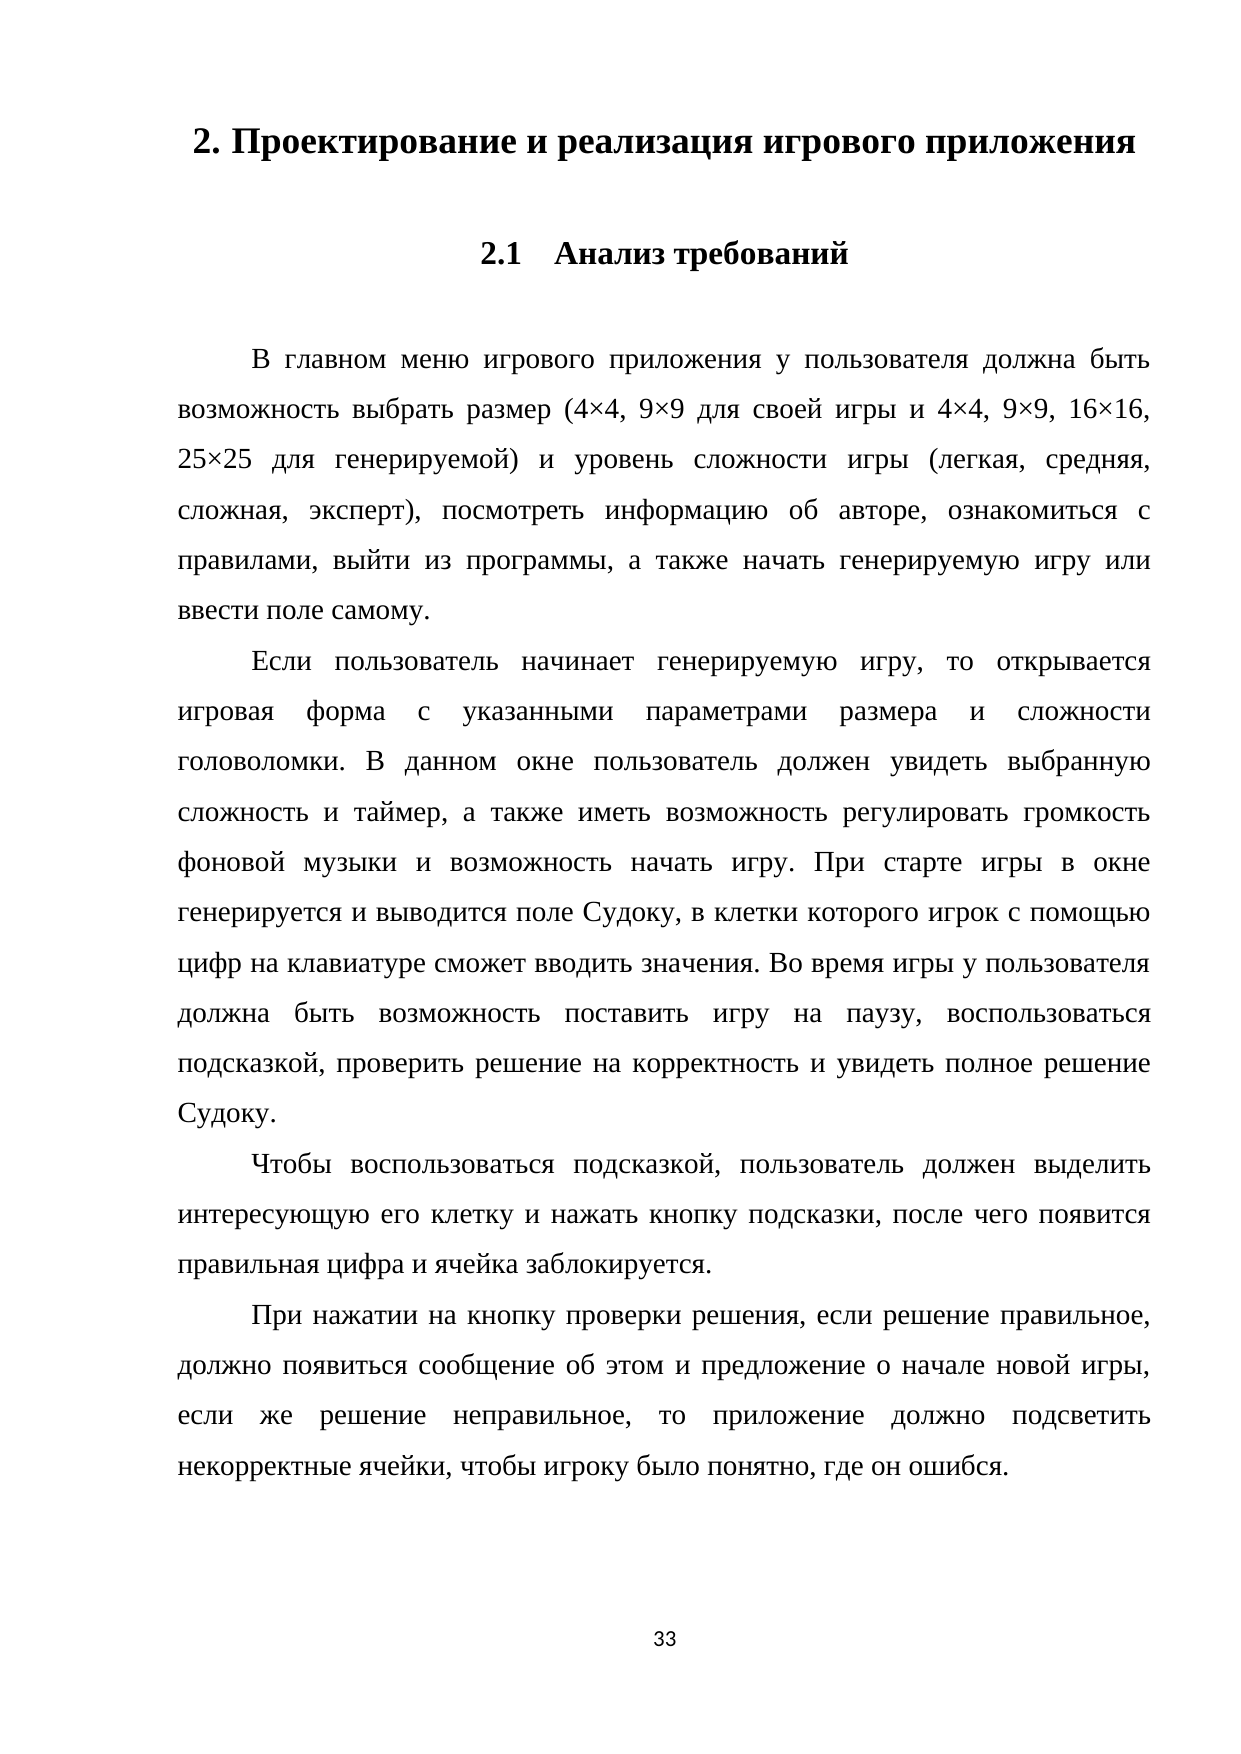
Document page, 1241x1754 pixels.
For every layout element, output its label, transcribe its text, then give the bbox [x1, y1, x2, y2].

text Чтобы воспользоваться подсказкой, пользователь должен выделить интересующую его клетку и нажать кнопку подсказки, после чего появится правильная цифра и ячейка заблокируется. [177, 1146, 1152, 1280]
text В главном меню игрового приложения у пользователя должна быть возможность выбрать размер (4×4, 9×9 для своей игры и 4×4, 9×9, 16×16, 25×25 для генерируемой) и уровень сложности игры (легкая, средняя, сложная, эксперт), посмотреть информацию об авторе, ознакомиться с правилами, выйти из программы, а также начать генерируемую игру или ввести поле самому. [177, 341, 1152, 626]
text При нажатии на кнопку проверки решения, если решение правильное, должно появиться сообщение об этом и предложение о начале новой игры, если же решение неправильное, то приложение должно подсветить некорректные ячейки, чтобы игроку было понятно, где он ошибся. [177, 1297, 1152, 1481]
subtitle Проектирование и реализация игрового приложения [177, 118, 1152, 161]
text Если пользователь начинает генерируемую игру, то открывается игровая форма с указанными параметрами размера и сложности головоломки. В данном окне пользователь должен увидеть выбранную сложность и таймер, а также иметь возможность регулировать громкость фоновой музыки и возможность начать игру. При старте игры в окне генерируется и выводится поле Судоку, в клетки которого игрок с помощью цифр на клавиатуре сможет вводить значения. Во время игры у пользователя должна быть возможность поставить игру на паузу, воспользоваться подсказкой, проверить решение на корректность и увидеть полное решение Судоку. [177, 643, 1152, 1129]
subtitle Анализ требований [177, 233, 1152, 271]
